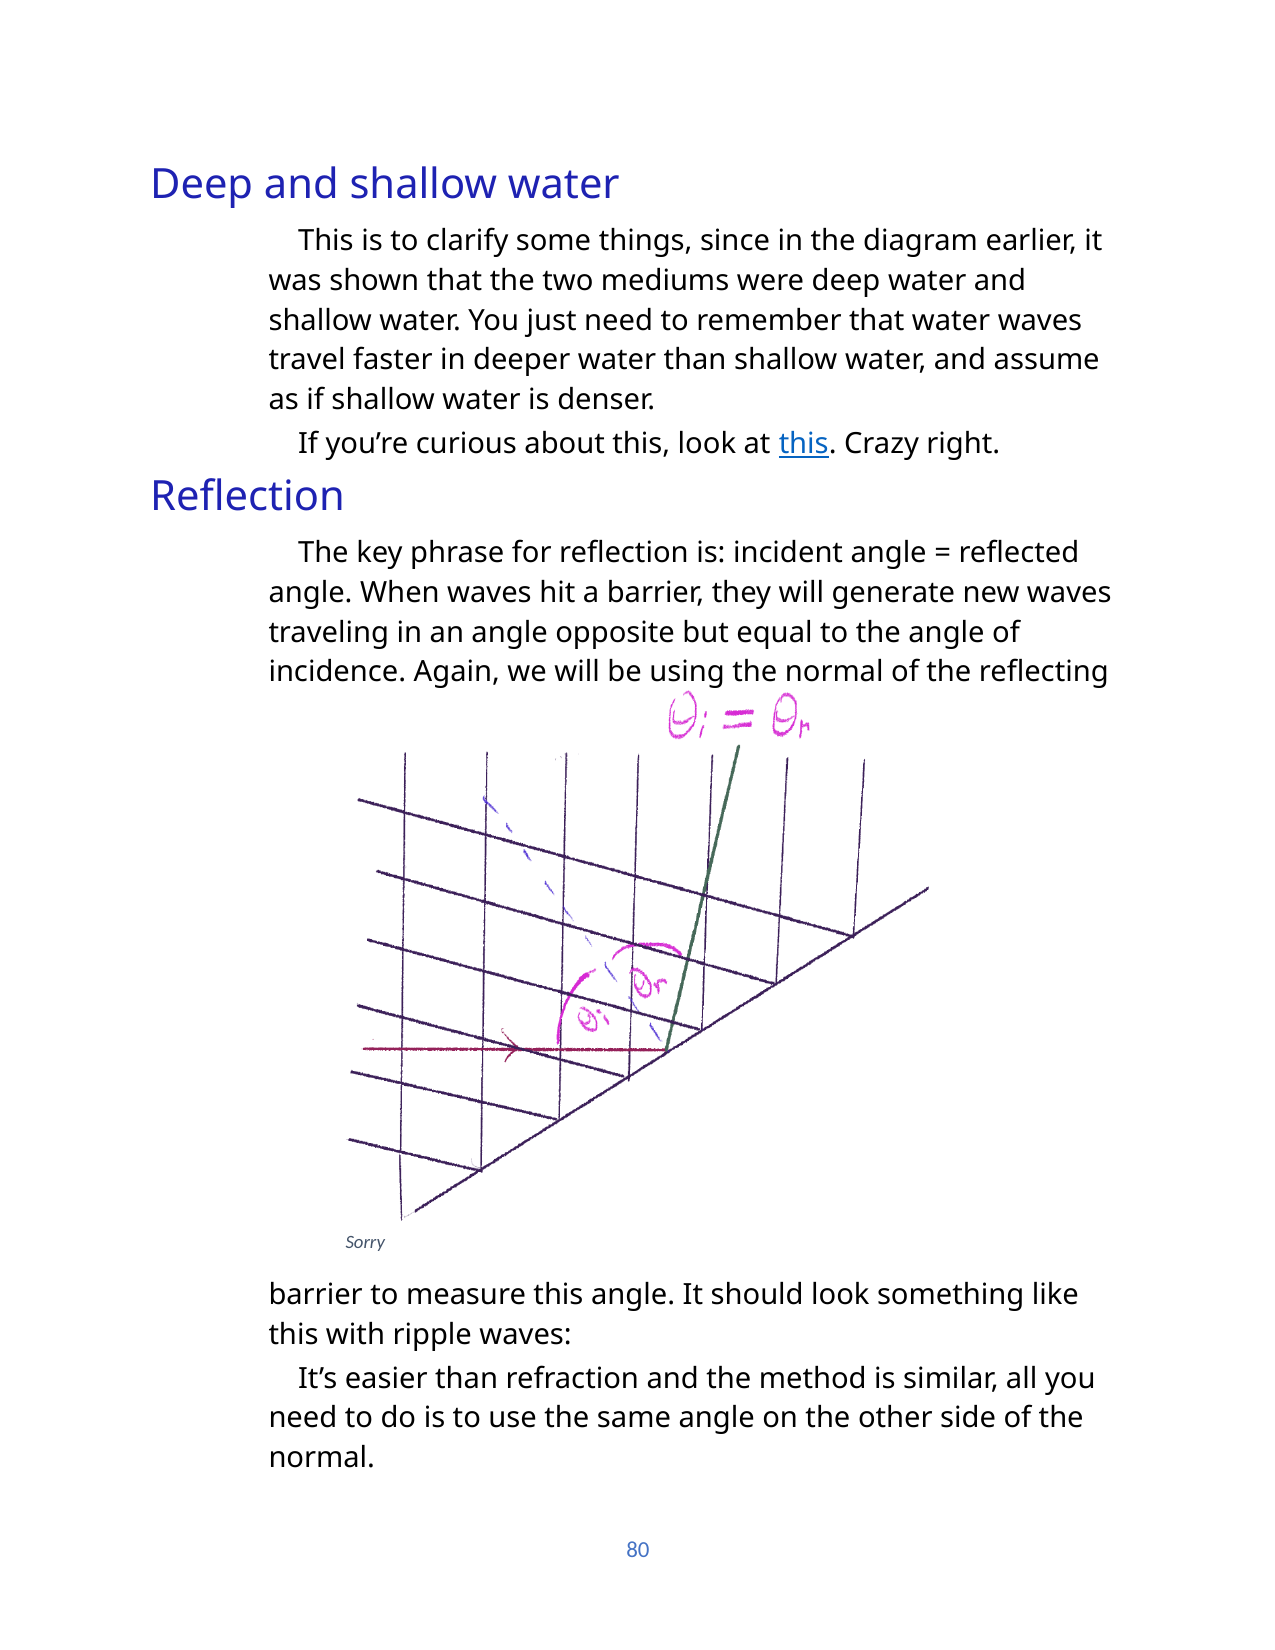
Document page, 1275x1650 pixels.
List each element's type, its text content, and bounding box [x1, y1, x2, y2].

text If you’re curious about this, look at this. Crazy right. [268, 422, 1125, 462]
text This is to clarify some things, since in the diagram earlier, it was shown that the two mediums were deep water and shallow water. You just need to remember that water waves travel faster in deeper water than shallow water, and assume as if shallow water is denser. [268, 219, 1125, 418]
picture [346, 690, 929, 1221]
text It’s easier than refraction and the method is similar, all you need to do is to use the same angle on the other side of the normal. [268, 1357, 1125, 1476]
subtitle Reflection [150, 466, 1125, 523]
subtitle Deep and shallow water [150, 154, 1125, 211]
